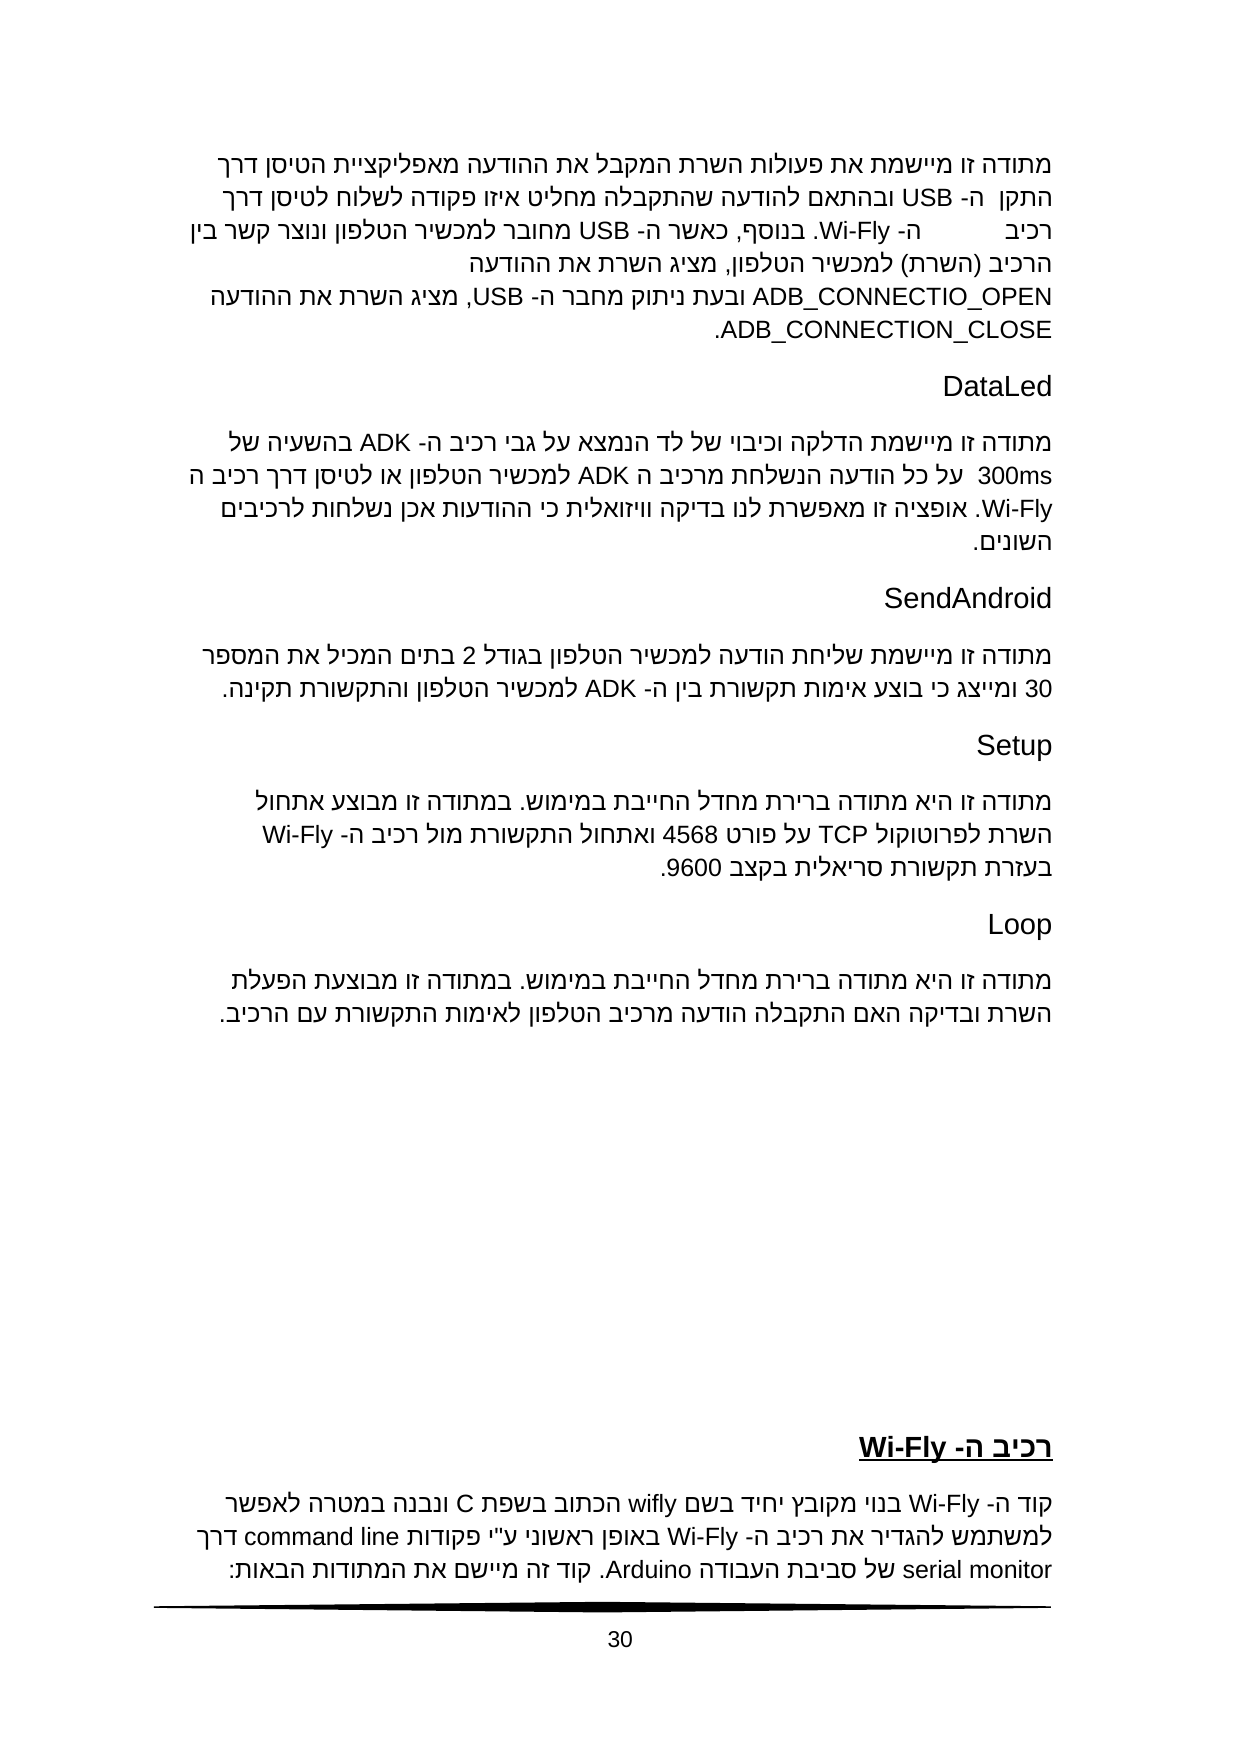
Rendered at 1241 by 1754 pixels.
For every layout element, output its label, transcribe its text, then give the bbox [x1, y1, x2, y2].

text קוד ה- Wi-Fly בנוי מקובץ יחיד בשם wifly הכתוב בשפת C ונבנה במטרה לאפשר למשתמש להגדיר את רכיב ה- Wi-Fly באופן ראשוני ע"י פקודות command line דרך serial monitor של סביבת העבודה Arduino. קוד זה מיישם את המתודות הבאות: [187, 1489, 1053, 1584]
text רכיב ה- Wi-Fly [187, 1430, 1053, 1463]
text מתודה זו היא מתודה ברירת מחדל החייבת במימוש. במתודה זו מבוצעת הפעלת השרת ובדיקה האם התקבלה הודעה מרכיב הטלפון לאימות התקשורת עם הרכיב. [187, 966, 1053, 1028]
text Setup [187, 727, 1053, 761]
text SendAndroid [187, 581, 1053, 615]
text מתודה זו היא מתודה ברירת מחדל החייבת במימוש. במתודה זו מבוצע אתחול השרת לפרוטוקול TCP על פורט 4568 ואתחול התקשורת מול רכיב ה- Wi-Fly בעזרת תקשורת סריאלית בקצב 9600. [187, 787, 1053, 882]
text מתודה זו מיישמת את פעולות השרת המקבל את ההודעה מאפליקציית הטיסן דרך התקן ה- USB ובהתאם להודעה שהתקבלה מחליט איזו פקודה לשלוח לטיסן דרך רכיב ה- Wi-Fly. בנוסף, כאשר ה- USB מחובר למכשיר הטלפון ונוצר קשר בין הרכיב (השרת) למכשיר הטלפון, מציג השרת את ההודעה ADB_CONNECTIO_OPEN ובעת ניתוק מחבר ה- USB, מציג השרת את ההודעה ADB_CONNECTION_CLOSE. [187, 150, 1053, 344]
text מתודה זו מיישמת שליחת הודעה למכשיר הטלפון בגודל 2 בתים המכיל את המספר 30 ומייצג כי בוצע אימות תקשורת בין ה- ADK למכשיר הטלפון והתקשורת תקינה. [187, 641, 1053, 702]
text DataLed [187, 369, 1053, 402]
text Loop [187, 907, 1053, 940]
text מתודה זו מיישמת הדלקה וכיבוי של לד הנמצא על גבי רכיב ה- ADK בהשעיה של 300ms על כל הודעה הנשלחת מרכיב ה ADK למכשיר הטלפון או לטיסן דרך רכיב ה Wi-Fly. אופציה זו מאפשרת לנו בדיקה וויזואלית כי ההודעות אכן נשלחות לרכיבים השונים. [187, 428, 1053, 556]
